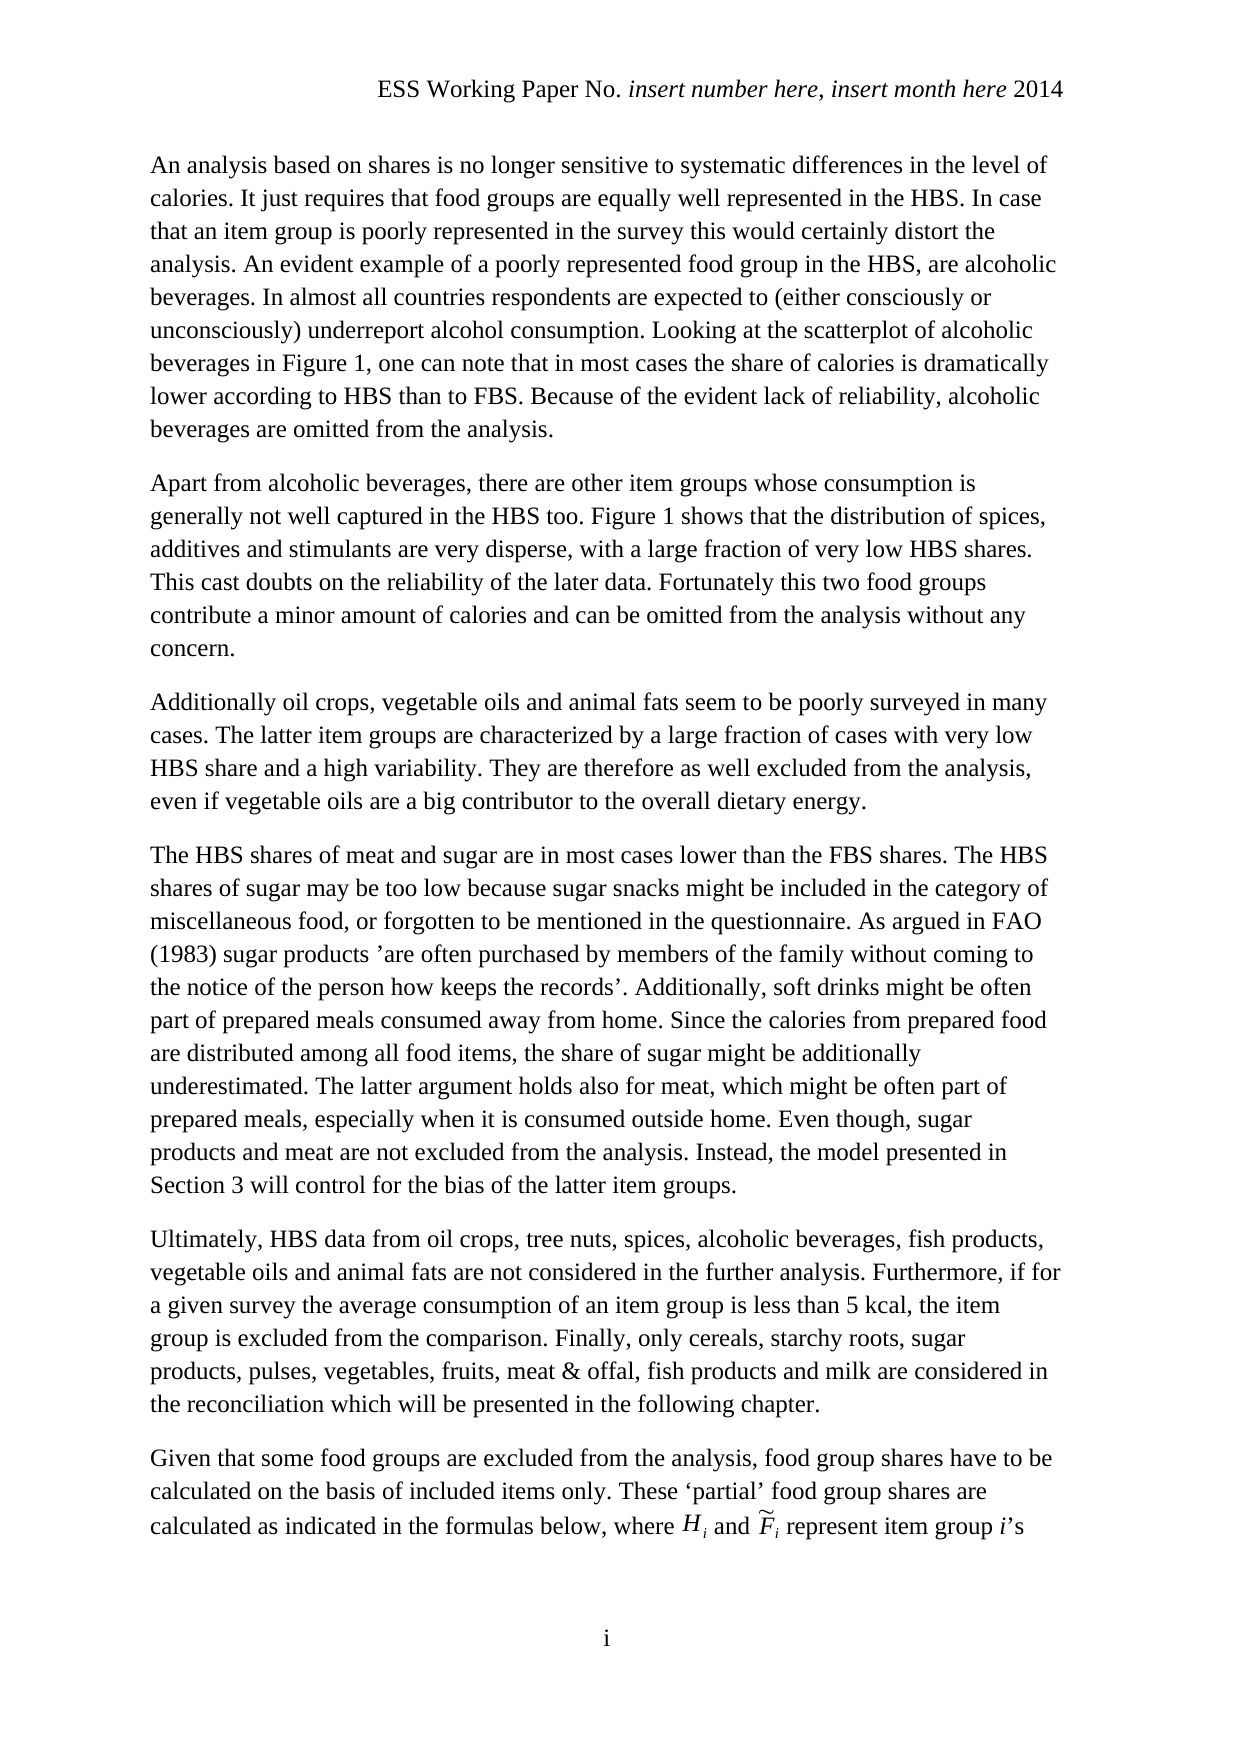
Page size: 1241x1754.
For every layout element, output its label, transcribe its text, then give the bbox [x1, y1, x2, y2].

text The HBS shares of meat and sugar are in most cases lower than the FBS shares. The HBS shares of sugar may be too low because sugar snacks might be included in the category of miscellaneous food, or forgotten to be mentioned in the questionnaire. As argued in FAO (1983) sugar products ’are often purchased by members of the family without coming to the notice of the person how keeps the records’. Additionally, soft drinks might be often part of prepared meals consumed away from home. Since the calories from prepared food are distributed among all food items, the share of sugar might be additionally underestimated. The latter argument holds also for meat, which might be often part of prepared meals, especially when it is consumed outside home. Even though, sugar products and meat are not excluded from the analysis. Instead, the model presented in Section 3 will control for the bias of the latter item groups. [150, 840, 1063, 1199]
text An analysis based on shares is no longer sensitive to systematic differences in the level of calories. It just requires that food groups are equally well represented in the HBS. In case that an item group is poorly represented in the survey this would certainly distort the analysis. An evident example of a poorly represented food group in the HBS, are alcoholic beverages. In almost all countries respondents are expected to (either consciously or unconsciously) underreport alcohol consumption. Looking at the scatterplot of alcoholic beverages in Figure 1, one can note that in most cases the share of calories is dramatically lower according to HBS than to FBS. Because of the evident lack of reliability, alcoholic beverages are omitted from the analysis. [150, 150, 1063, 443]
text Ultimately, HBS data from oil crops, tree nuts, spices, alcoholic beverages, fish products, vegetable oils and animal fats are not considered in the further analysis. Furthermore, if for a given survey the average consumption of an item group is less than 5 kcal, the item group is excluded from the comparison. Finally, only cereals, starchy roots, sugar products, pulses, vegetables, fruits, meat & offal, fish products and milk are considered in the reconciliation which will be presented in the following chapter. [150, 1224, 1063, 1418]
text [150, 1443, 1063, 1542]
text Additionally oil crops, vegetable oils and animal fats seem to be poorly surveyed in many cases. The latter item groups are characterized by a large fraction of cases with very low HBS share and a high variability. They are therefore as well excluded from the analysis, even if vegetable oils are a big contributor to the overall dietary energy. [150, 687, 1063, 815]
text Apart from alcoholic beverages, there are other item groups whose consumption is generally not well captured in the HBS too. Figure 1 shows that the distribution of spices, additives and stimulants are very disperse, with a large fraction of very low HBS shares. This cast doubts on the reliability of the later data. Fortunately this two food groups contribute a minor amount of calories and can be omitted from the analysis without any concern. [150, 468, 1063, 662]
